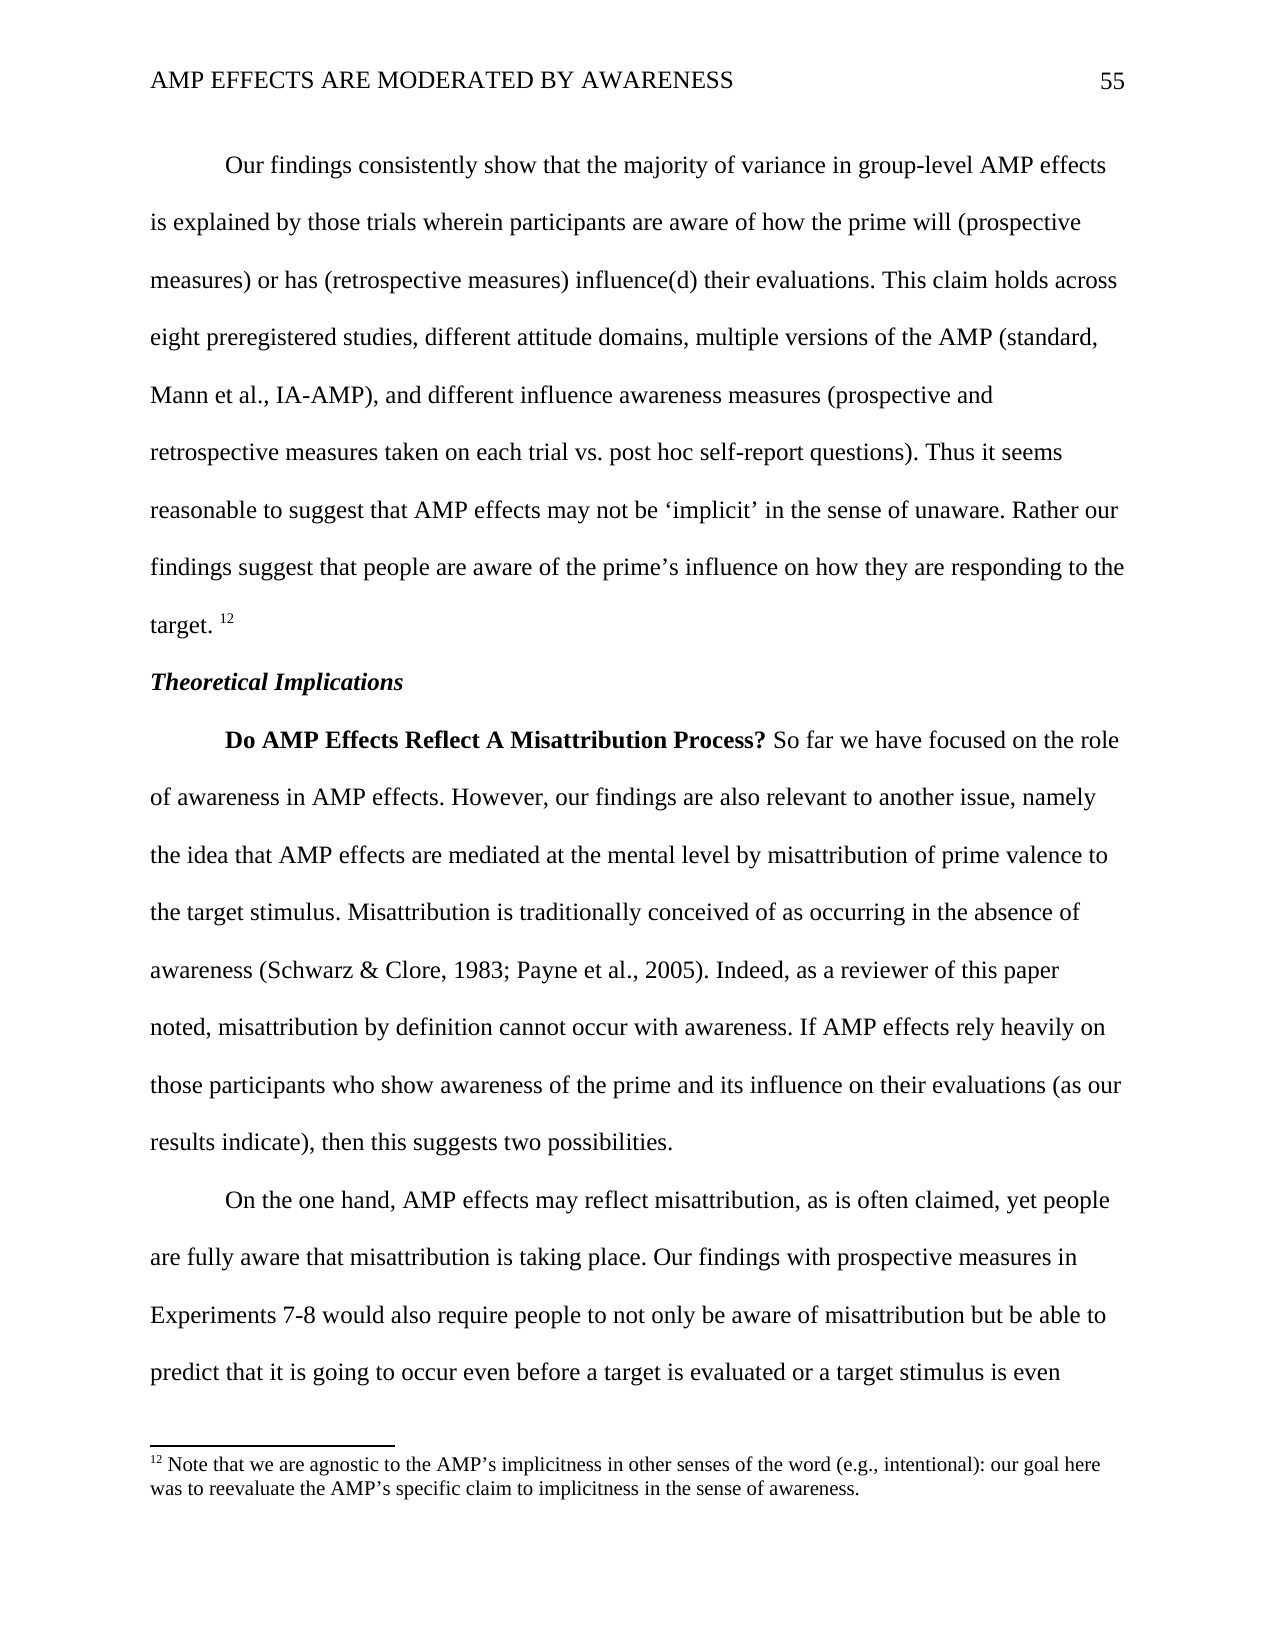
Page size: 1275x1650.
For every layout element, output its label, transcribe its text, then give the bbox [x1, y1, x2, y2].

subtitle Theoretical Implications [150, 667, 1125, 696]
subtitle Do AMP Effects Reflect A Misattribution Process? So far we have focused on the role of awareness in AMP effects. However, our findings are also relevant to another issue, namely the idea that AMP effects are mediated at the mental level by misattribution of prime valence to the target stimulus. Misattribution is traditionally conceived of as occurring in the absence of awareness (Schwarz & Clore, 1983; Payne et al., 2005). Indeed, as a reviewer of this paper noted, misattribution by definition cannot occur with awareness. If AMP effects rely heavily on those participants who show awareness of the prime and its influence on their evaluations (as our results indicate), then this suggests two possibilities. [150, 725, 1125, 1156]
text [150, 1185, 1125, 1386]
text Our findings consistently show that the majority of variance in group-level AMP effects is explained by those trials wherein participants are aware of how the prime will (prospective measures) or has (retrospective measures) influence(d) their evaluations. This claim holds across eight preregistered studies, different attitude domains, multiple versions of the AMP (standard, Mann et al., IA-AMP), and different influence awareness measures (prospective and retrospective measures taken on each trial vs. post hoc self-report questions). Thus it seems reasonable to suggest that AMP effects may not be ‘implicit’ in the sense of unaware. Rather our findings suggest that people are aware of the prime’s influence on how they are responding to the target. [150, 150, 1125, 639]
